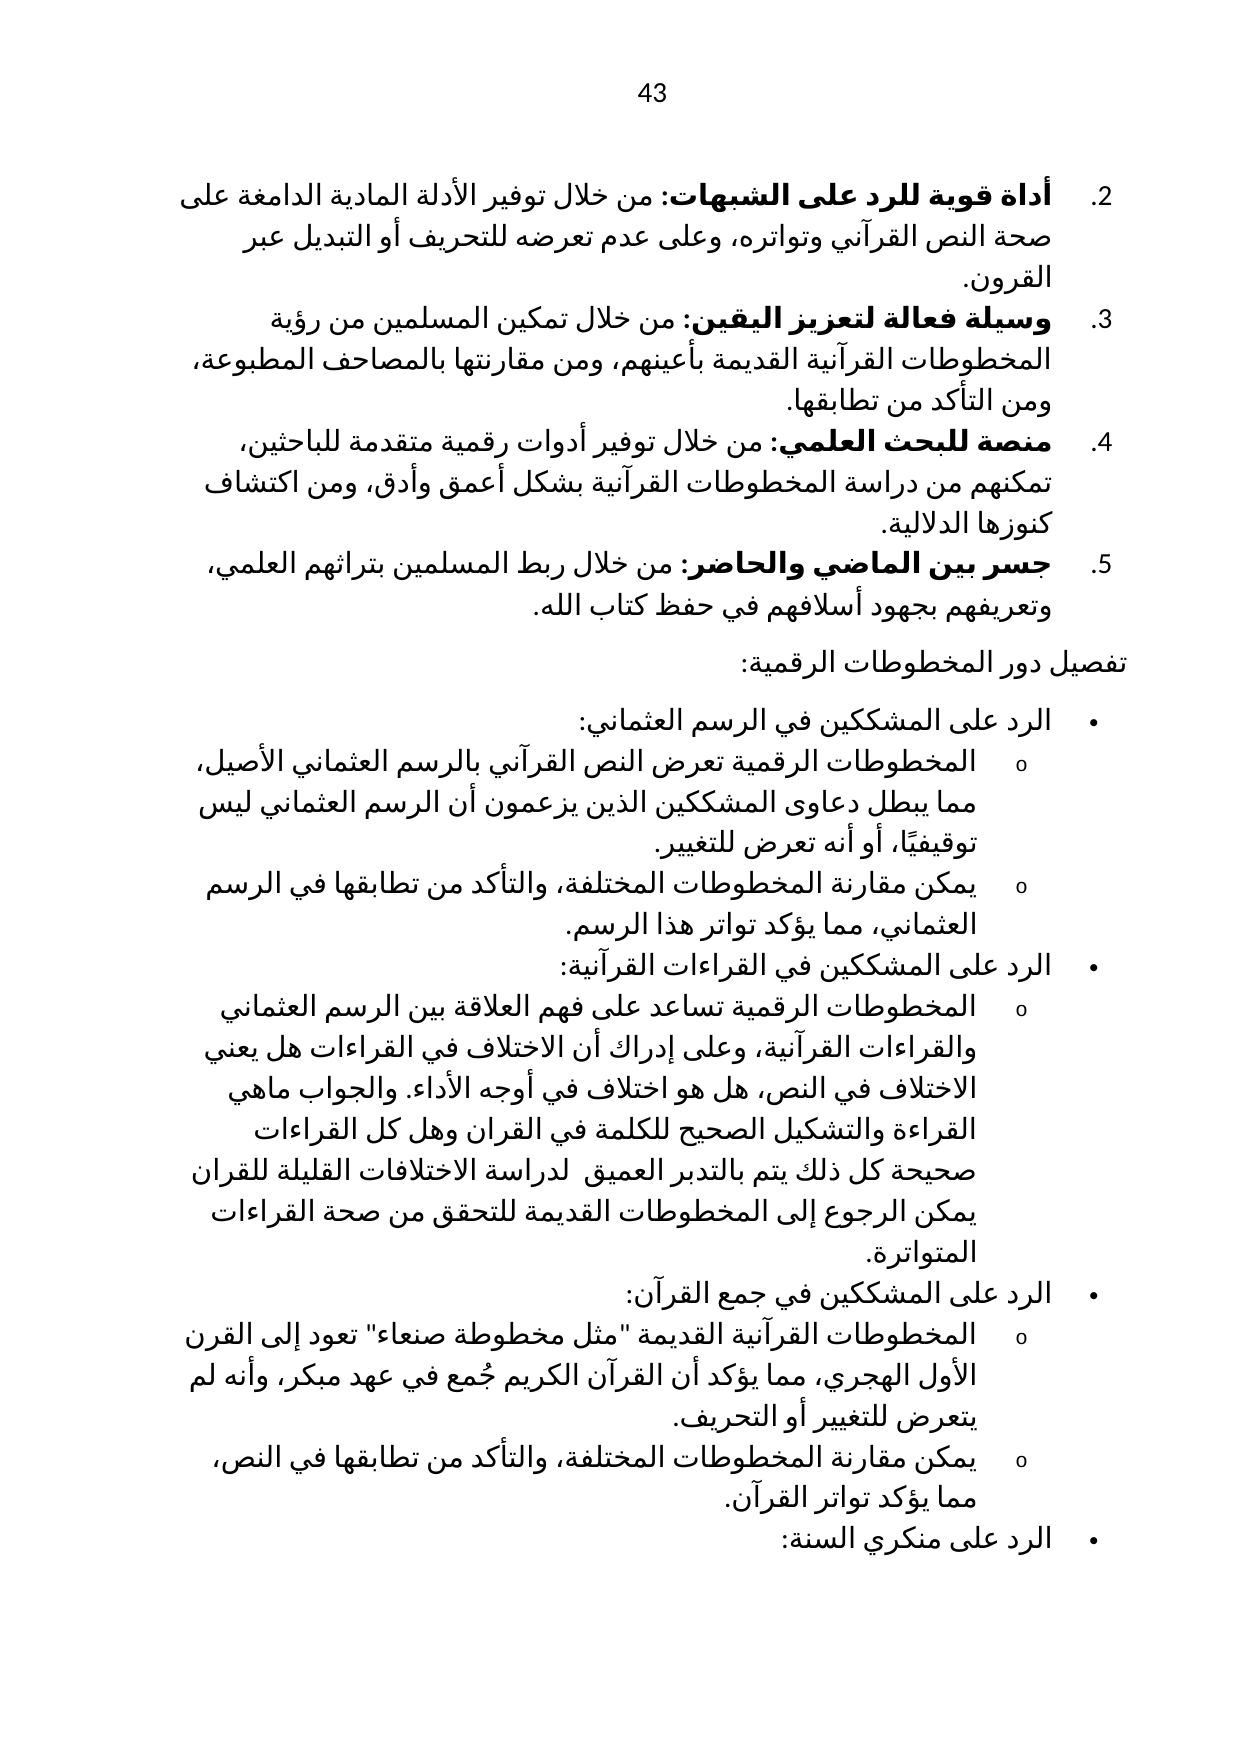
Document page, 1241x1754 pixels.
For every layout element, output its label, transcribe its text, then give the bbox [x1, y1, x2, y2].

list الرد على المشككين في الرسم العثماني: [177, 702, 1090, 737]
list الرد على المشككين في جمع القرآن: [177, 1275, 1090, 1311]
list الرد على المشككين في القراءات القرآنية: [177, 947, 1090, 983]
list جسر بين الماضي والحاضر: من خلال ربط المسلمين بتراثهم العلمي، وتعريفهم بجهود أسلافهم في حفظ كتاب الله. [177, 546, 1090, 622]
text تفصيل دور المخطوطات الرقمية: [177, 644, 1128, 680]
list منصة للبحث العلمي: من خلال توفير أدوات رقمية متقدمة للباحثين، تمكنهم من دراسة المخطوطات القرآنية بشكل أعمق وأدق، ومن اكتشاف كنوزها الدلالية. [177, 423, 1090, 540]
list المخطوطات الرقمية تعرض النص القرآني بالرسم العثماني الأصيل، مما يبطل دعاوى المشككين الذين يزعمون أن الرسم العثماني ليس توقيفيًا، أو أنه تعرض للتغيير. [177, 743, 1015, 860]
list يمكن مقارنة المخطوطات المختلفة، والتأكد من تطابقها في النص، مما يؤكد تواتر القرآن. [177, 1439, 1015, 1515]
list يمكن مقارنة المخطوطات المختلفة، والتأكد من تطابقها في الرسم العثماني، مما يؤكد تواتر هذا الرسم. [177, 866, 1015, 942]
list المخطوطات الرقمية تساعد على فهم العلاقة بين الرسم العثماني والقراءات القرآنية، وعلى إدراك أن الاختلاف في القراءات هل يعني الاختلاف في النص، هل هو اختلاف في أوجه الأداء. والجواب ماهي القراءة والتشكيل الصحيح للكلمة في القران وهل كل القراءات صحيحة كل ذلك يتم بالتدبر العميق لدراسة الاختلافات القليلة للقران يمكن الرجوع إلى المخطوطات القديمة للتحقق من صحة القراءات المتواترة. [177, 988, 1015, 1269]
list الرد على منكري السنة: [177, 1521, 1090, 1556]
list أداة قوية للرد على الشبهات: من خلال توفير الأدلة المادية الدامغة على صحة النص القرآني وتواتره، وعلى عدم تعرضه للتحريف أو التبديل عبر القرون. [177, 177, 1090, 295]
list وسيلة فعالة لتعزيز اليقين: من خلال تمكين المسلمين من رؤية المخطوطات القرآنية القديمة بأعينهم، ومن مقارنتها بالمصاحف المطبوعة، ومن التأكد من تطابقها. [177, 300, 1090, 417]
list المخطوطات القرآنية القديمة "مثل مخطوطة صنعاء" تعود إلى القرن الأول الهجري، مما يؤكد أن القرآن الكريم جُمع في عهد مبكر، وأنه لم يتعرض للتغيير أو التحريف. [177, 1316, 1015, 1433]
